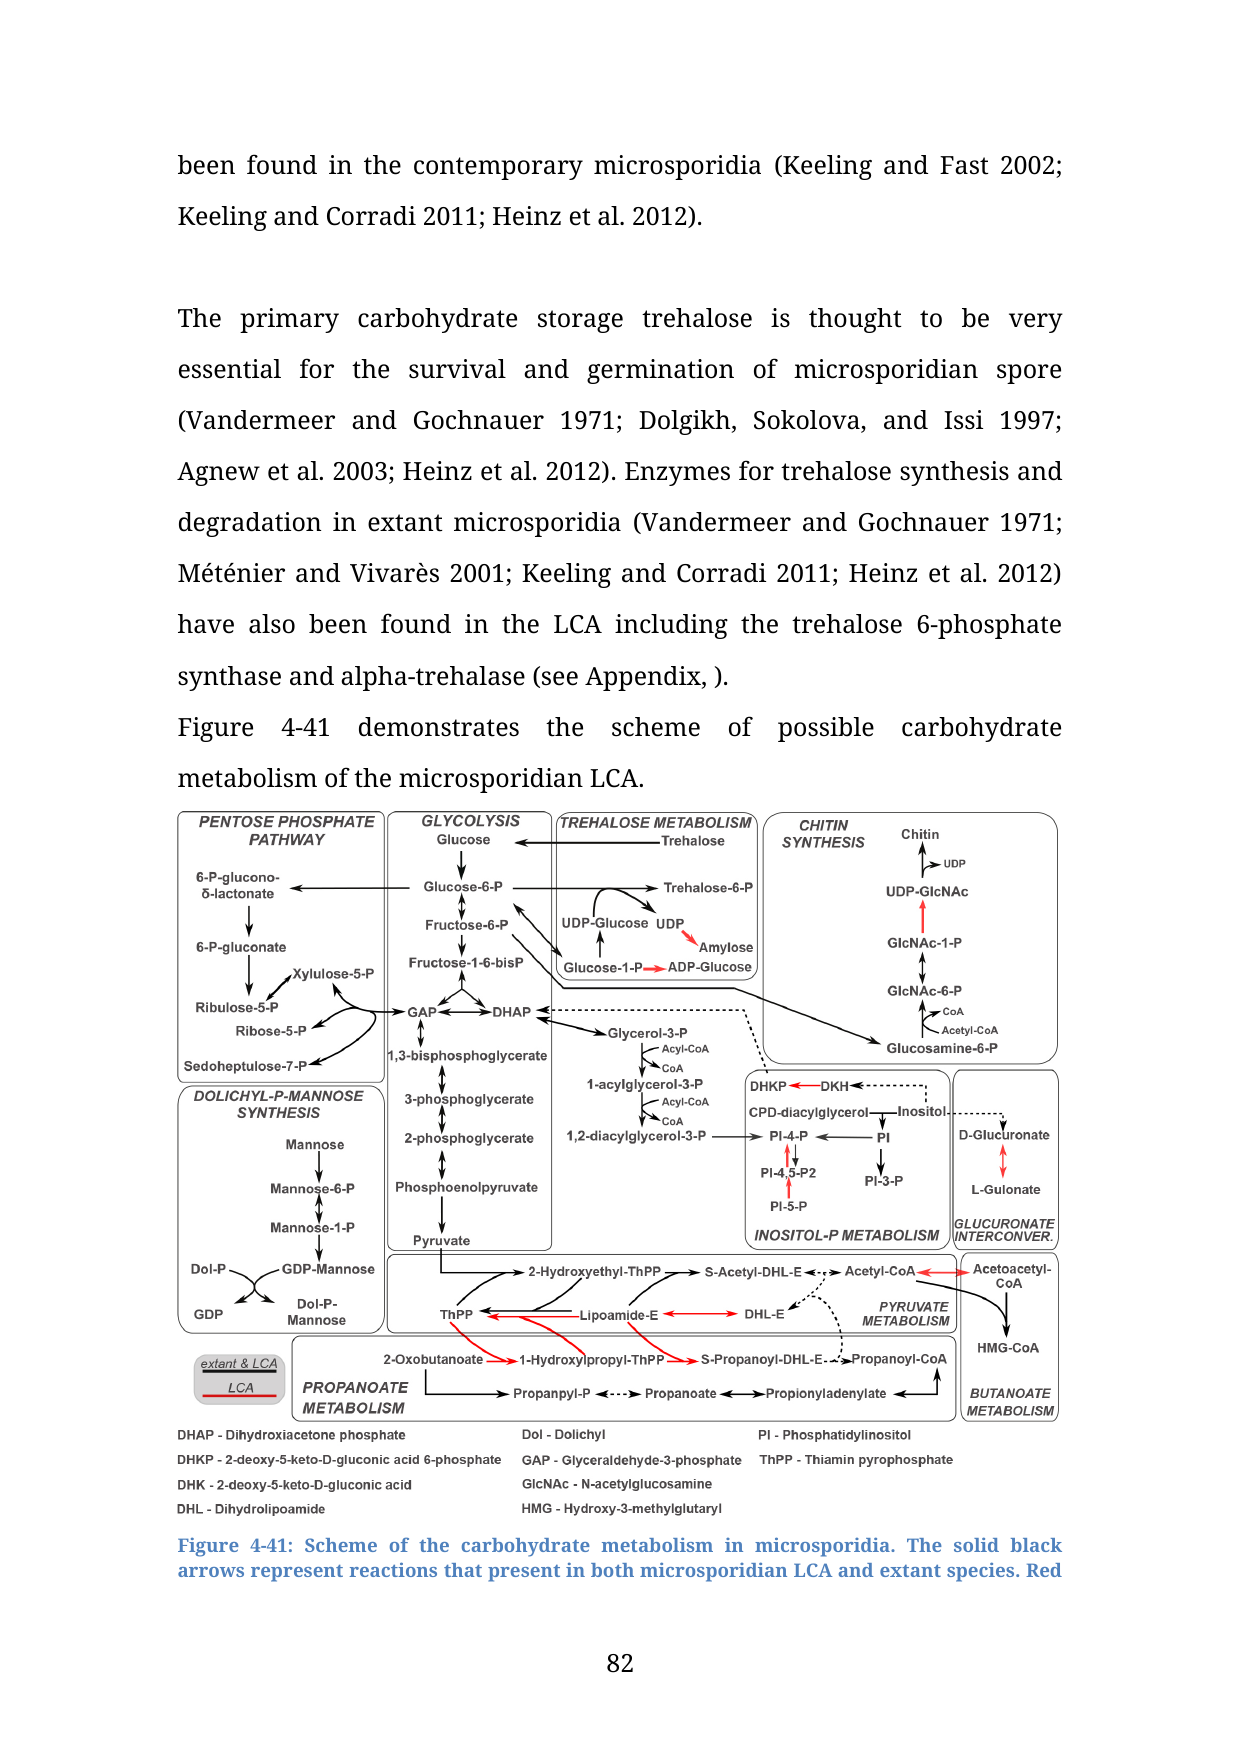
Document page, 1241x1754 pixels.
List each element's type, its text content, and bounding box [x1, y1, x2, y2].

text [177, 148, 1063, 233]
picture [177, 811, 1059, 1516]
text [177, 1532, 1063, 1583]
